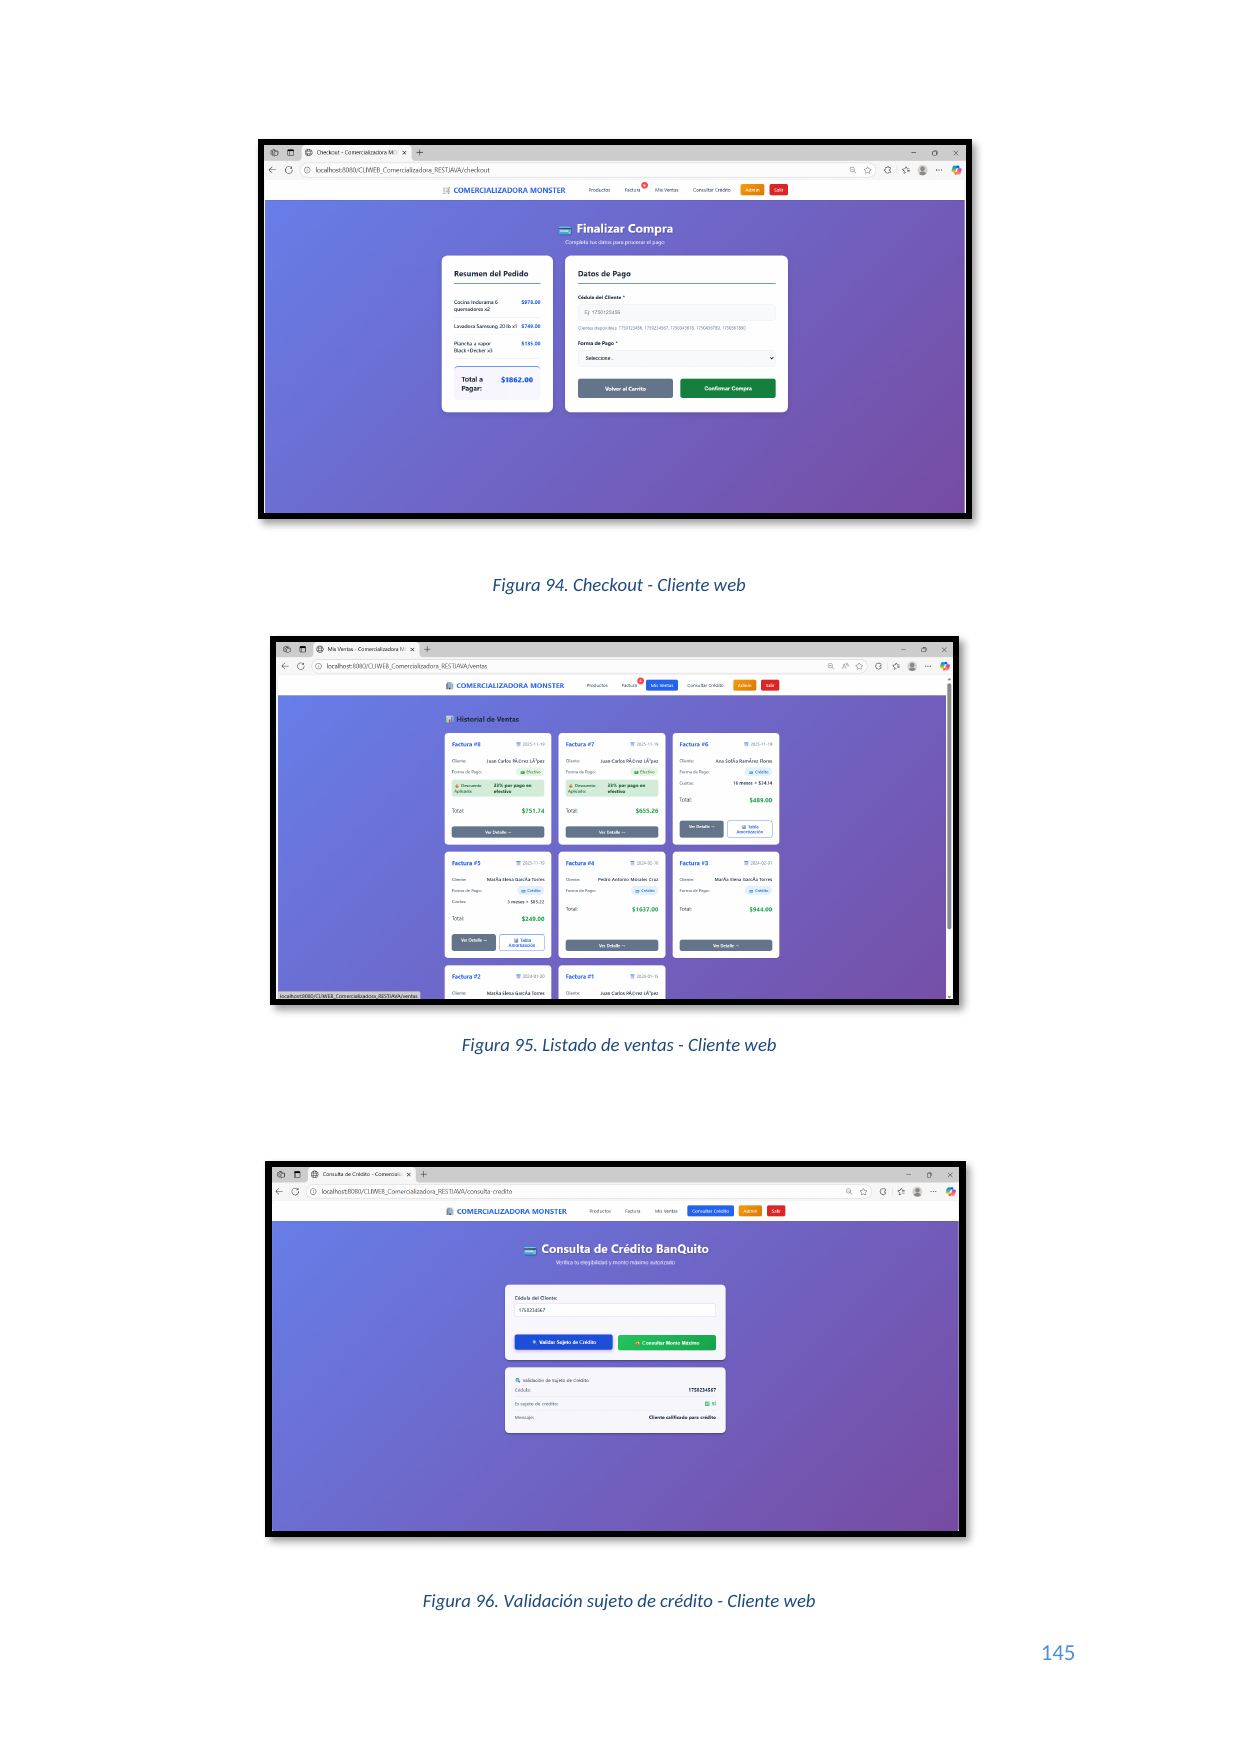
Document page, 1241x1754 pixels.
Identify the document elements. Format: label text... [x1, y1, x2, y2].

picture [264, 145, 966, 513]
text Figura 96. Validación sujeto de crédito - Cliente web [177, 1589, 1063, 1612]
text Figura 95. Listado de ventas - Cliente web [177, 1033, 1063, 1056]
text Figura 94. Checkout - Cliente web [177, 574, 1063, 597]
picture [276, 642, 953, 999]
picture [272, 1167, 959, 1531]
